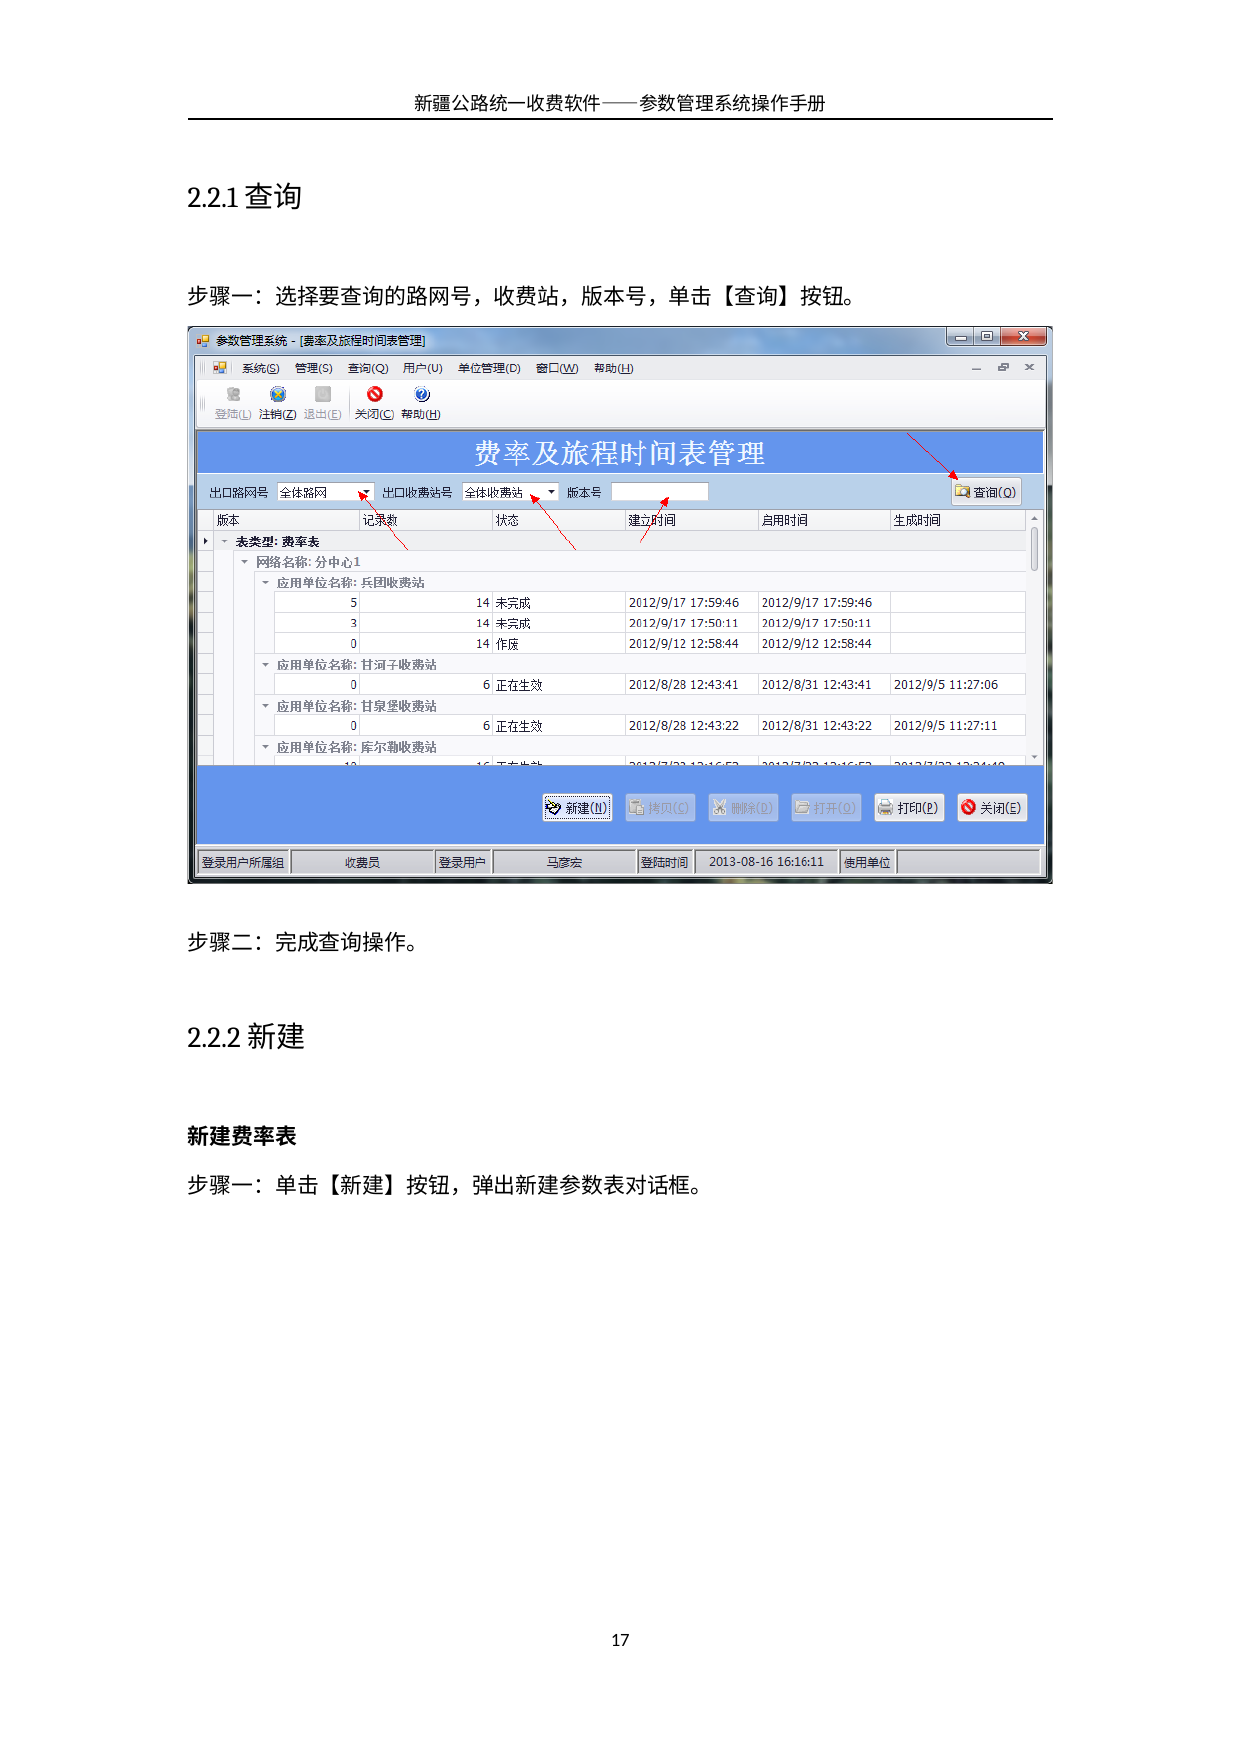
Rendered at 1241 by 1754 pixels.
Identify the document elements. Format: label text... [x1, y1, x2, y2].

text 步骤一：选择要查询的路网号，收费站，版本号，单击【查询】按钮。 [187, 278, 1053, 311]
text 新建费率表 [187, 1119, 1053, 1151]
picture [187, 326, 1053, 884]
text 步骤二：完成查询操作。 [187, 925, 1053, 957]
subtitle 2.2.2 新建 [187, 1002, 1053, 1067]
subtitle 2.2.1 查询 [187, 162, 1053, 227]
text 步骤一：单击【新建】按钮，弹出新建参数表对话框。 [187, 1167, 1053, 1200]
